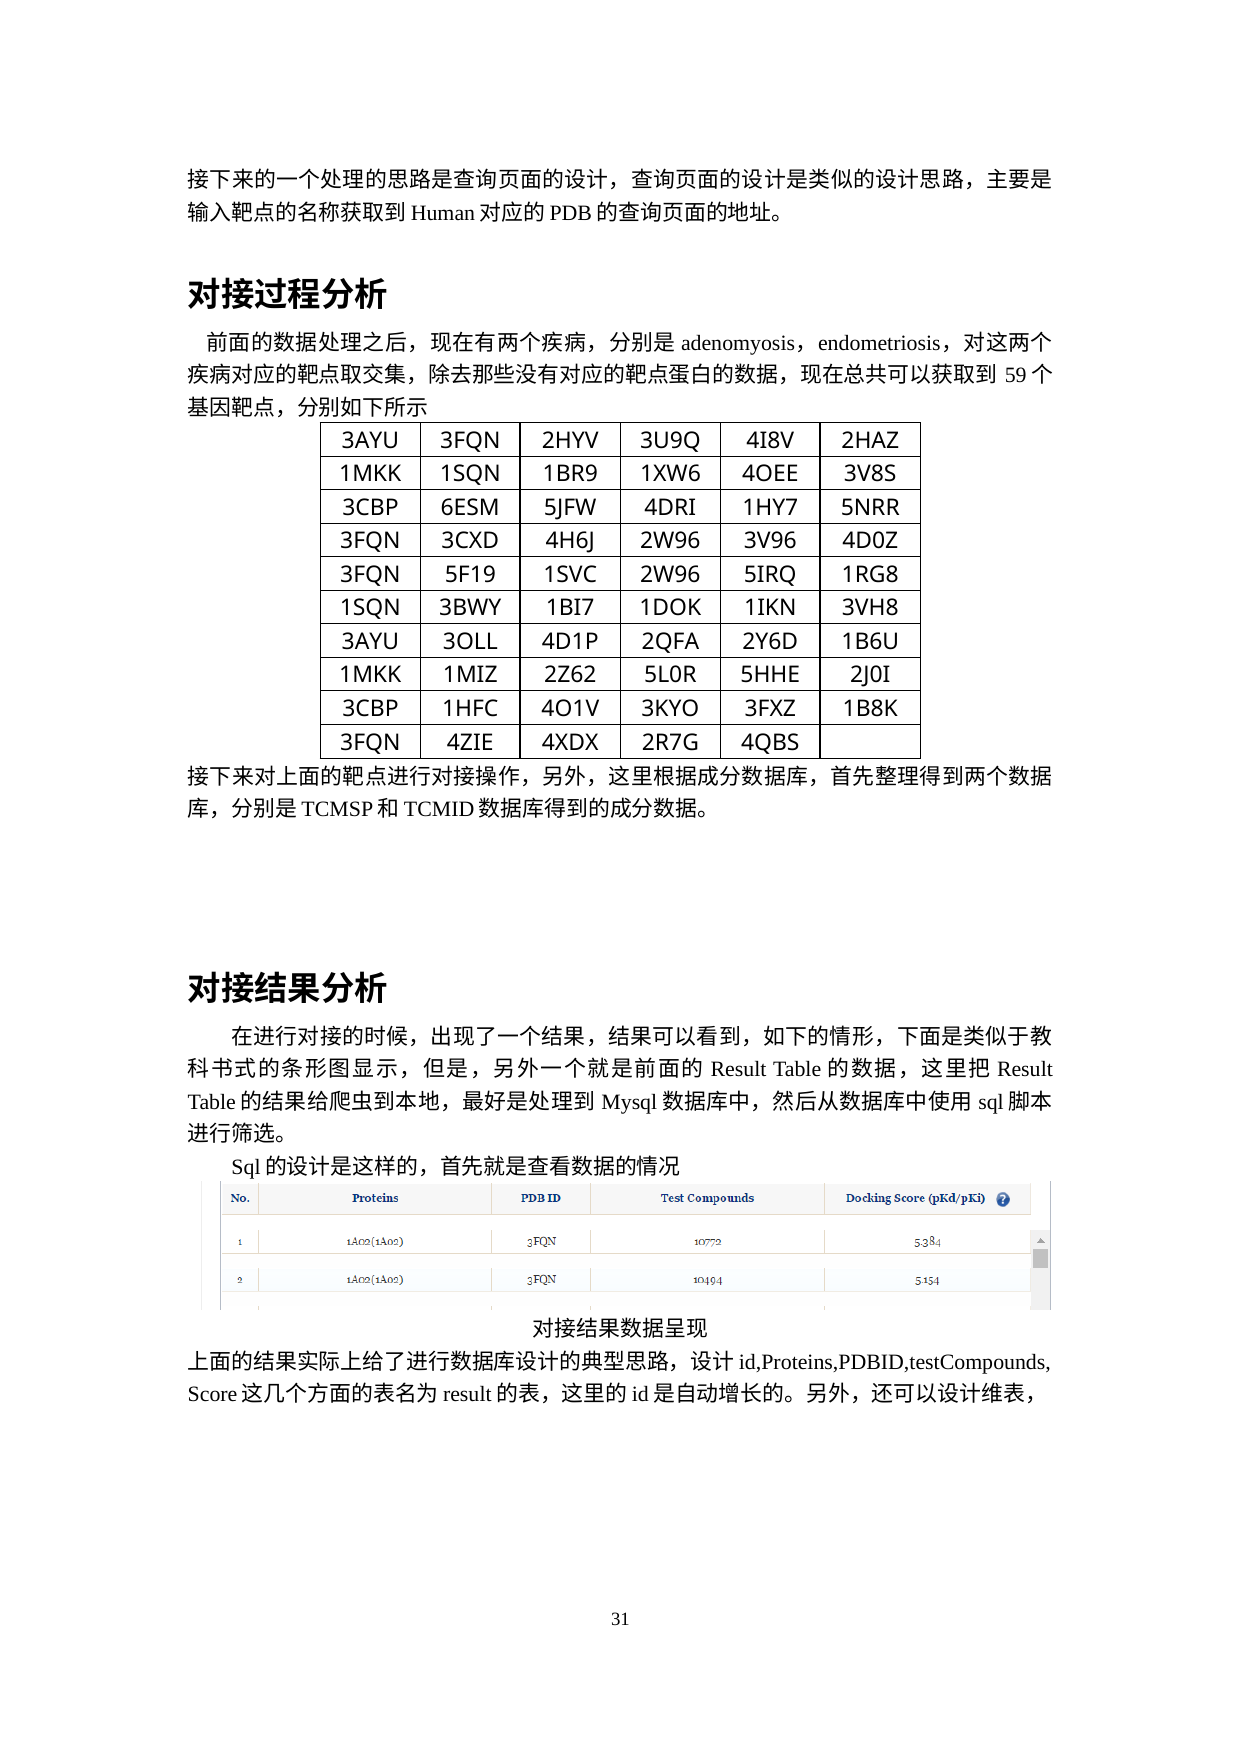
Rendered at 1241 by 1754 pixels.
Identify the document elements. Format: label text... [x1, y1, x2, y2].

table_cell 1SQN [321, 591, 420, 623]
table_cell 1RG8 [821, 557, 920, 590]
table_cell 4OEE [721, 457, 819, 489]
table_cell 3KYO [621, 691, 720, 724]
table_cell 3FQN [321, 524, 420, 556]
table_cell 1BR9 [521, 457, 620, 489]
text 前面的数据处理之后，现在有两个疾病，分别是adenomyosis，endometriosis，对这两个疾病对应的靶点取交集，除去那些没有对应的靶点蛋白的数据，现在总共可以获取到59个基因靶点，分别如下所示 [187, 324, 1053, 422]
table_cell 4ZIE [421, 725, 519, 757]
table_cell 3OLL [421, 624, 519, 657]
table_cell 5L0R [621, 658, 720, 690]
table_cell 2R7G [621, 725, 720, 757]
table_cell 3BWY [421, 591, 519, 623]
table_cell 1BI7 [521, 591, 620, 623]
text Sql的设计是这样的，首先就是查看数据的情况 [187, 1148, 1053, 1181]
table_header 3AYU [321, 423, 420, 456]
text 上面的结果实际上给了进行数据库设计的典型思路，设计id,Proteins,PDBID,testCompounds, [187, 1343, 1053, 1376]
table_cell 6ESM [421, 490, 519, 523]
table_cell 3CBP [321, 691, 420, 724]
table_cell 2QFA [621, 624, 720, 657]
table_cell 3FQN [321, 557, 420, 590]
table_cell 5IRQ [721, 557, 819, 590]
table_cell 3AYU [321, 624, 420, 657]
table_cell 1HFC [421, 691, 519, 724]
picture [198, 1181, 1064, 1310]
table_cell 2W96 [621, 524, 720, 556]
table_cell 2Y6D [721, 624, 819, 657]
table_cell 1MKK [321, 658, 420, 690]
text 接下来的一个处理的思路是查询页面的设计，查询页面的设计是类似的设计思路，主要是输入靶点的名称获取到Human对应的PDB的查询页面的地址。 [187, 162, 1053, 227]
table_cell 3FQN [321, 725, 420, 757]
table_header 2HYV [521, 423, 620, 456]
table_cell 对接结果数据呈现 [188, 1311, 1053, 1343]
table_cell 4H6J [521, 524, 620, 556]
table_cell 2W96 [621, 557, 720, 590]
table_cell 1MIZ [421, 658, 519, 690]
text 在进行对接的时候，出现了一个结果，结果可以看到，如下的情形，下面是类似于教科书式的条形图显示，但是，另外一个就是前面的Result Table的数据，这里把Result Table的结果给爬虫到本地，最好是处理到Mysql数据库中，然后从数据库中使用sql脚本进行筛选。 [187, 1018, 1053, 1148]
table_header 4I8V [721, 423, 819, 456]
table_header [188, 1181, 1053, 1311]
text 接下来对上面的靶点进行对接操作，另外，这里根据成分数据库，首先整理得到两个数据库，分别是TCMSP和TCMID数据库得到的成分数据。 [187, 758, 1053, 823]
table_cell 1DOK [621, 591, 720, 623]
table_cell 4D1P [521, 624, 620, 657]
table_cell 4QBS [721, 725, 819, 757]
table_cell 1B8K [821, 691, 920, 724]
table_cell 4O1V [521, 691, 620, 724]
table_cell 2Z62 [521, 658, 620, 690]
table_header 3FQN [421, 423, 519, 456]
table_cell 1B6U [821, 624, 920, 657]
table_cell 2J0I [821, 658, 920, 690]
table_cell 5F19 [421, 557, 519, 590]
table_cell 3CXD [421, 524, 519, 556]
table_cell 3CBP [321, 490, 420, 523]
table_header 2HAZ [821, 423, 920, 456]
subtitle 对接结果分析 [187, 953, 1053, 1018]
table_cell 1SVC [521, 557, 620, 590]
table_header 3U9Q [621, 423, 720, 456]
table_cell 1IKN [721, 591, 819, 623]
table_cell 1HY7 [721, 490, 819, 523]
table_cell 3VH8 [821, 591, 920, 623]
table_cell 5NRR [821, 490, 920, 523]
table_cell 3V96 [721, 524, 819, 556]
table_cell 4D0Z [821, 524, 920, 556]
table_cell 1SQN [421, 457, 519, 489]
table_cell 4DRI [621, 490, 720, 523]
table_cell 3FXZ [721, 691, 819, 724]
table_cell 5HHE [721, 658, 819, 690]
table_cell 1MKK [321, 457, 420, 489]
subtitle 对接过程分析 [187, 259, 1053, 324]
text Score这几个方面的表名为result的表，这里的id是自动增长的。另外，还可以设计维表， [187, 1376, 1053, 1408]
table_cell 4XDX [521, 725, 620, 757]
table_cell 5JFW [521, 490, 620, 523]
table_cell 3V8S [821, 457, 920, 489]
table_cell [821, 725, 920, 757]
table_cell 1XW6 [621, 457, 720, 489]
